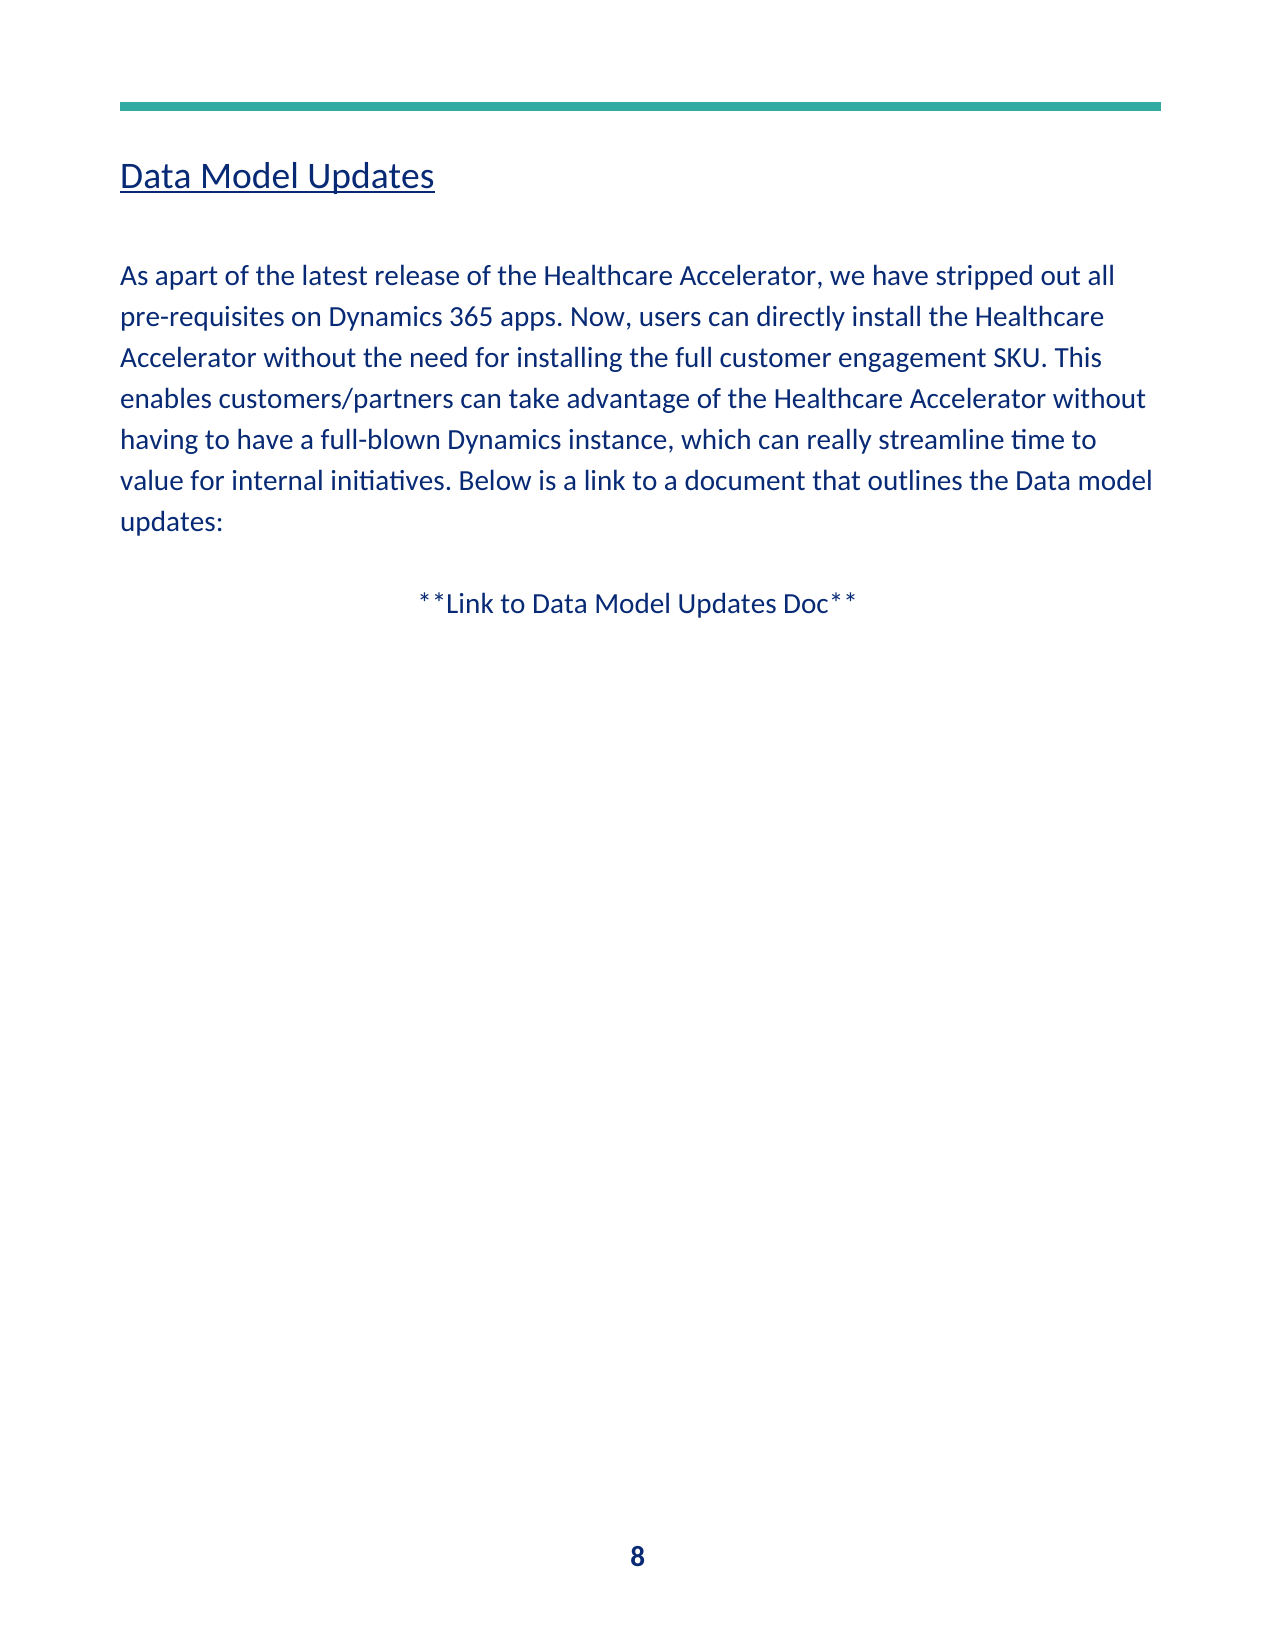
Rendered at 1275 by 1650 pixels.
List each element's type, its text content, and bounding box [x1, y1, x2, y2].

text As apart of the latest release of the Healthcare Accelerator, we have stripped out all pre-requisites on Dynamics 365 apps. Now, users can directly install the Healthcare Accelerator without the need for installing the full customer engagement SKU. This enables customers/partners can take advantage of the Healthcare Accelerator without having to have a full-blown Dynamics instance, which can really streamline time to value for internal initiatives. Below is a link to a document that outlines the Data model updates: [120, 257, 1155, 538]
text **Link to Data Model Updates Doc** [120, 585, 1155, 620]
text Data Model Updates [120, 152, 1155, 198]
